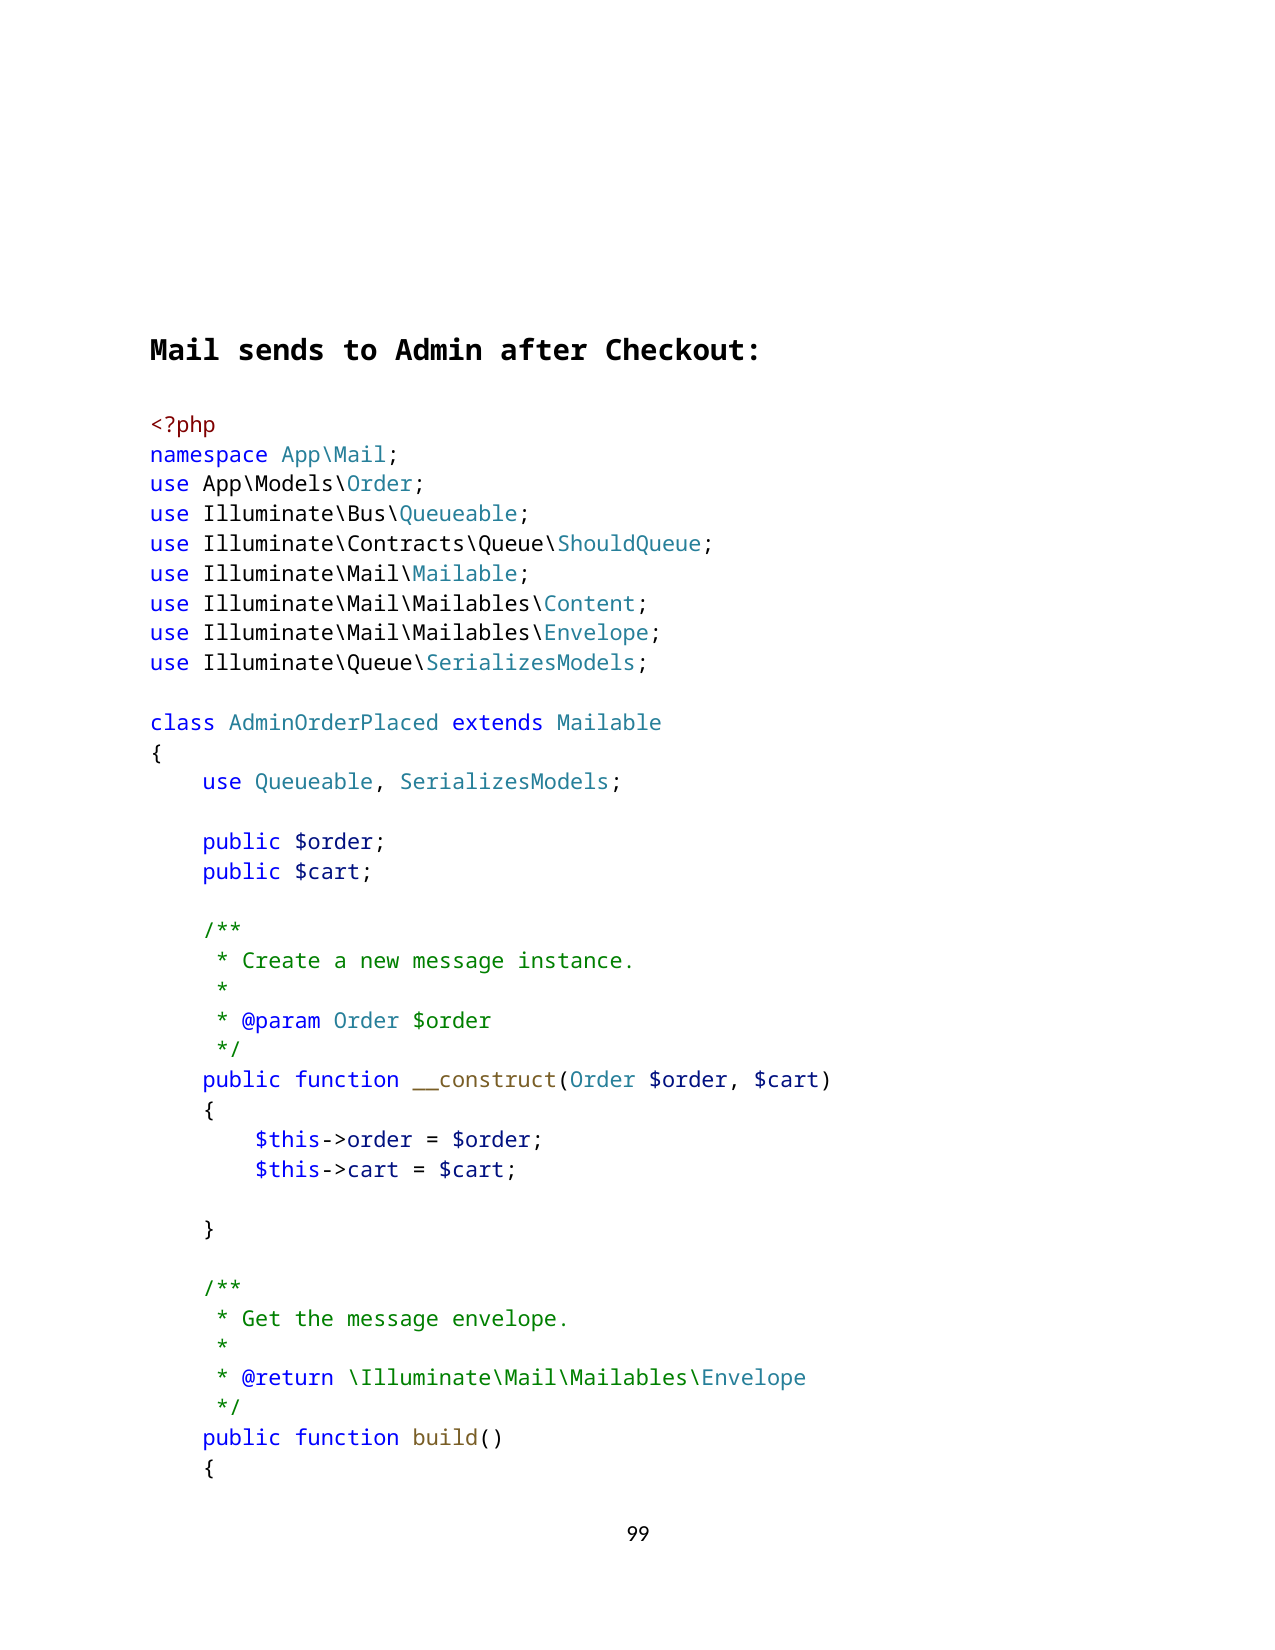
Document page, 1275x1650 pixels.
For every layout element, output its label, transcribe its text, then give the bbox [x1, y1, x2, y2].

text use Illuminate\Mail\Mailables\Envelope; [150, 617, 1125, 647]
text class AdminOrderPlaced extends Mailable [150, 707, 1125, 736]
text use Illuminate\Mail\Mailables\Content; [150, 587, 1125, 617]
text public function __construct(Order $order, $cart) [150, 1064, 1125, 1094]
text } [150, 1213, 1125, 1243]
text { [150, 1094, 1125, 1124]
text */ [150, 1034, 1125, 1064]
text */ [150, 1392, 1125, 1422]
text <?php [150, 409, 1125, 438]
text * Create a new message instance. [150, 945, 1125, 975]
text public function build() [150, 1422, 1125, 1451]
text use Illuminate\Queue\SerializesModels; [150, 647, 1125, 677]
text public $order; [150, 826, 1125, 856]
text /** [150, 915, 1125, 945]
text $this->order = $order; [150, 1124, 1125, 1153]
text * @param Order $order [150, 1004, 1125, 1034]
text * Get the message envelope. [150, 1302, 1125, 1332]
text use Illuminate\Mail\Mailable; [150, 558, 1125, 587]
text Mail sends to Admin after Checkout: [150, 329, 1125, 369]
text namespace App\Mail; [150, 438, 1125, 468]
text $this->cart = $cart; [150, 1153, 1125, 1183]
text * [150, 1332, 1125, 1362]
text { [150, 1451, 1125, 1481]
text * @return \Illuminate\Mail\Mailables\Envelope [150, 1362, 1125, 1392]
text * [150, 975, 1125, 1004]
text public $cart; [150, 856, 1125, 885]
text use App\Models\Order; [150, 468, 1125, 498]
text /** [150, 1273, 1125, 1302]
text use Illuminate\Contracts\Queue\ShouldQueue; [150, 528, 1125, 558]
text use Queueable, SerializesModels; [150, 766, 1125, 796]
text { [150, 736, 1125, 766]
text use Illuminate\Bus\Queueable; [150, 498, 1125, 528]
